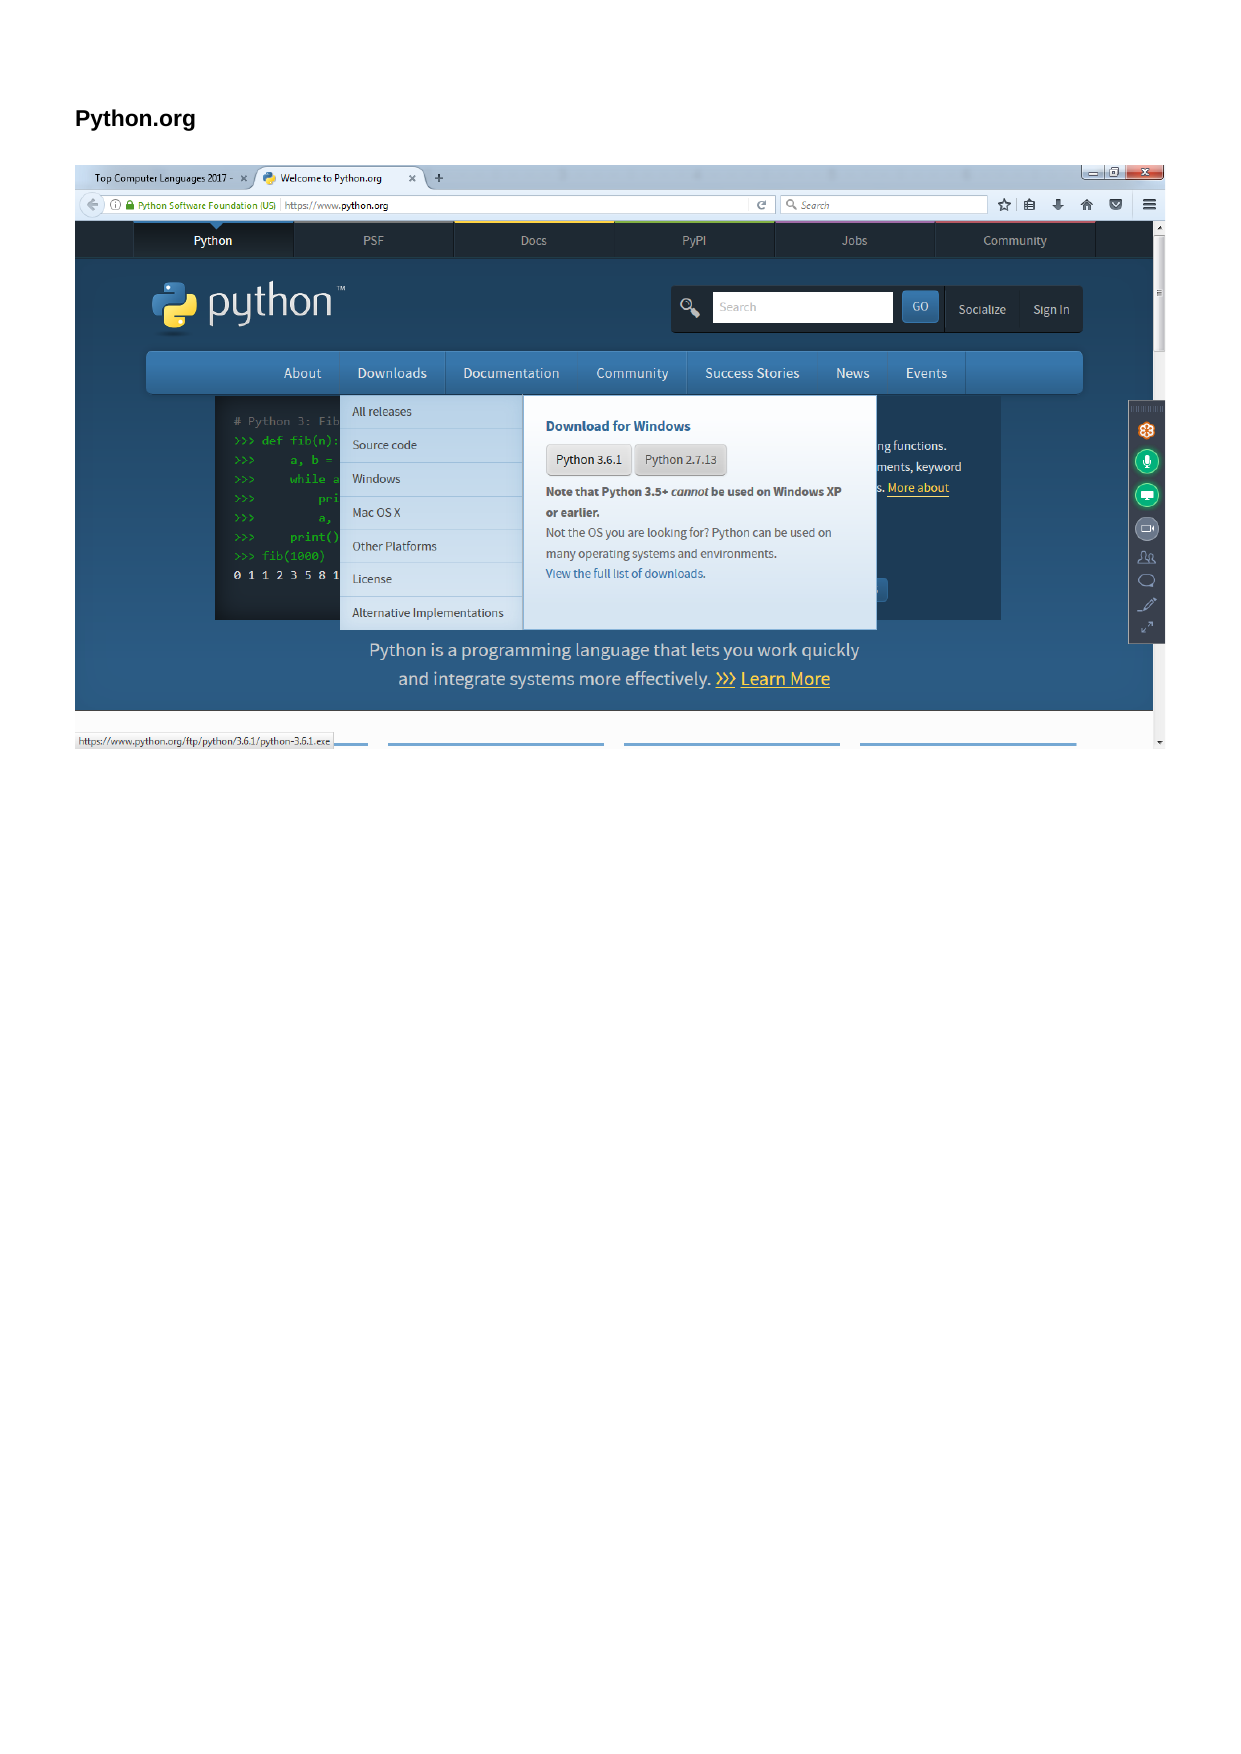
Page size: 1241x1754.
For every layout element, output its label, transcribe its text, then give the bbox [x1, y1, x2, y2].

text Python.org [75, 105, 1165, 132]
picture [75, 165, 1166, 749]
